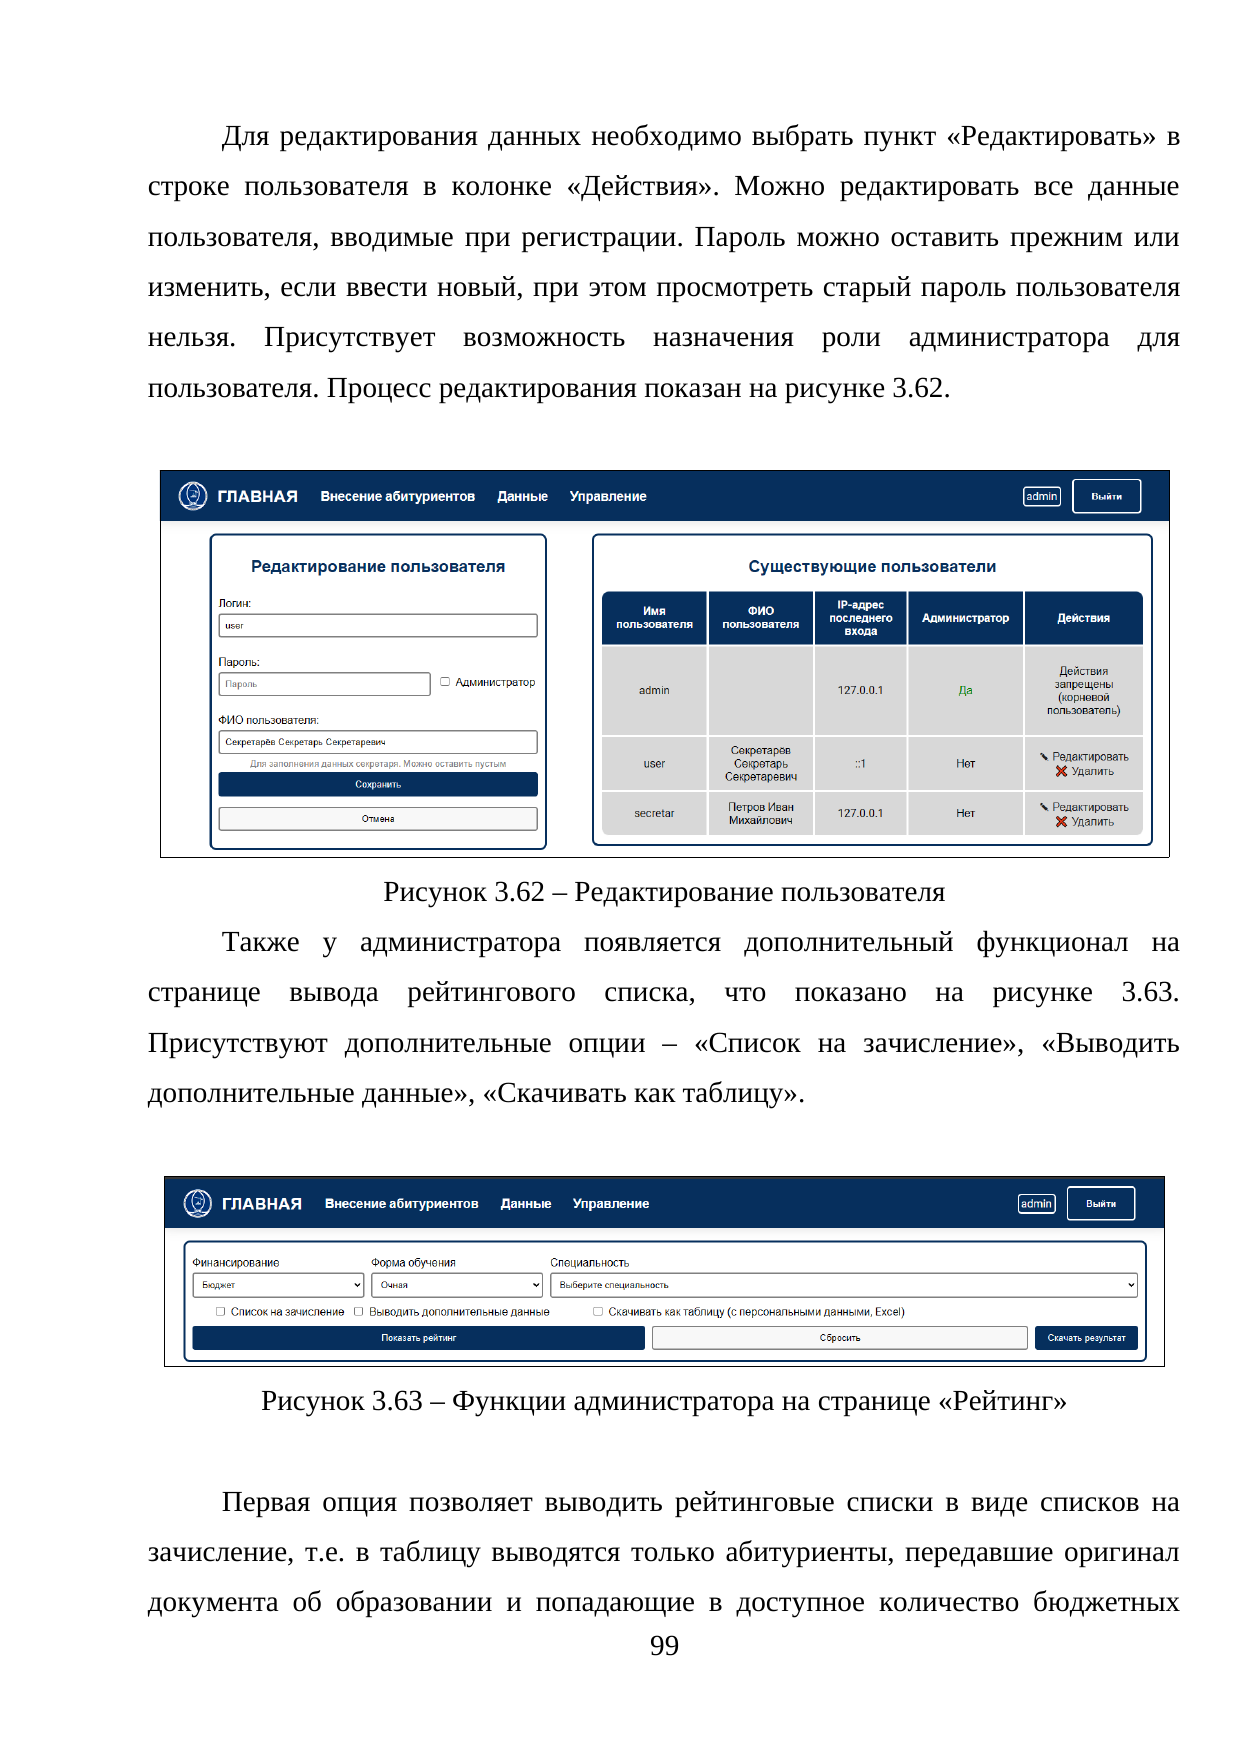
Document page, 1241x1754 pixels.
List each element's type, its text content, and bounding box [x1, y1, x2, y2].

text Рисунок 3.63 – Функции администратора на странице «Рейтинг» [148, 1383, 1181, 1417]
text Для редактирования данных необходимо выбрать пункт «Редактировать» в строке пользователя в колонке «Действия». Можно редактировать все данные пользователя, вводимые при регистрации. Пароль можно оставить прежним или изменить, если ввести новый, при этом просмотреть старый пароль пользователя нельзя. Присутствует возможность назначения роли администратора для пользователя. Процесс редактирования показан на рисунке 3.62. [148, 118, 1181, 403]
picture [161, 471, 1169, 857]
picture [165, 1177, 1164, 1366]
text Также у администратора появляется дополнительный функционал на странице вывода рейтингового списка, что показано на рисунке 3.63. Присутствуют дополнительные опции – «Список на зачисление», «Выводить дополнительные данные», «Скачивать как таблицу». [148, 924, 1181, 1109]
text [148, 1484, 1181, 1618]
text Рисунок 3.62 – Редактирование пользователя [148, 874, 1181, 907]
